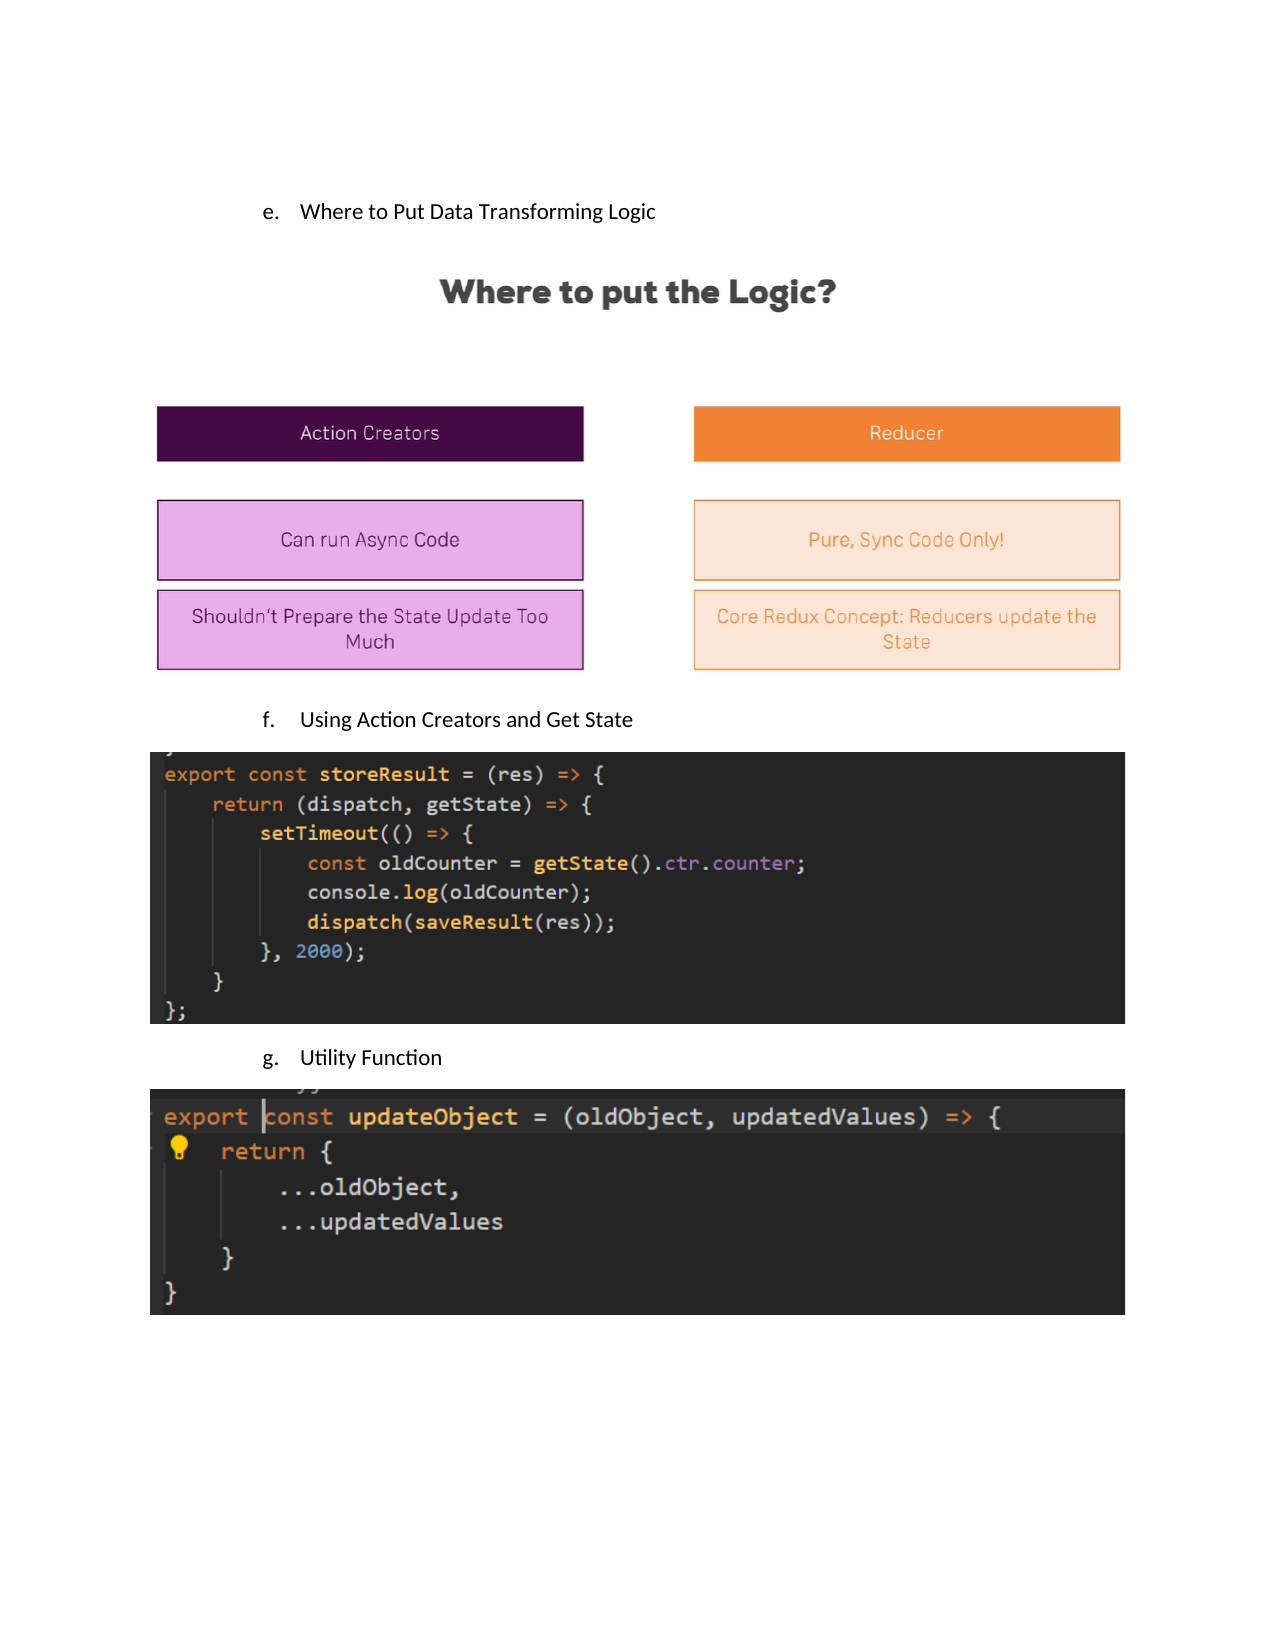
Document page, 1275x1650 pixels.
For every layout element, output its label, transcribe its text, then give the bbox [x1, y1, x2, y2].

list Where to Put Data Transforming Logic [262, 197, 1125, 225]
list Using Action Creators and Get State [262, 705, 1125, 733]
picture [150, 243, 1125, 687]
picture [150, 752, 1125, 1024]
list Utility Function [262, 1043, 1125, 1071]
picture [150, 1089, 1125, 1315]
